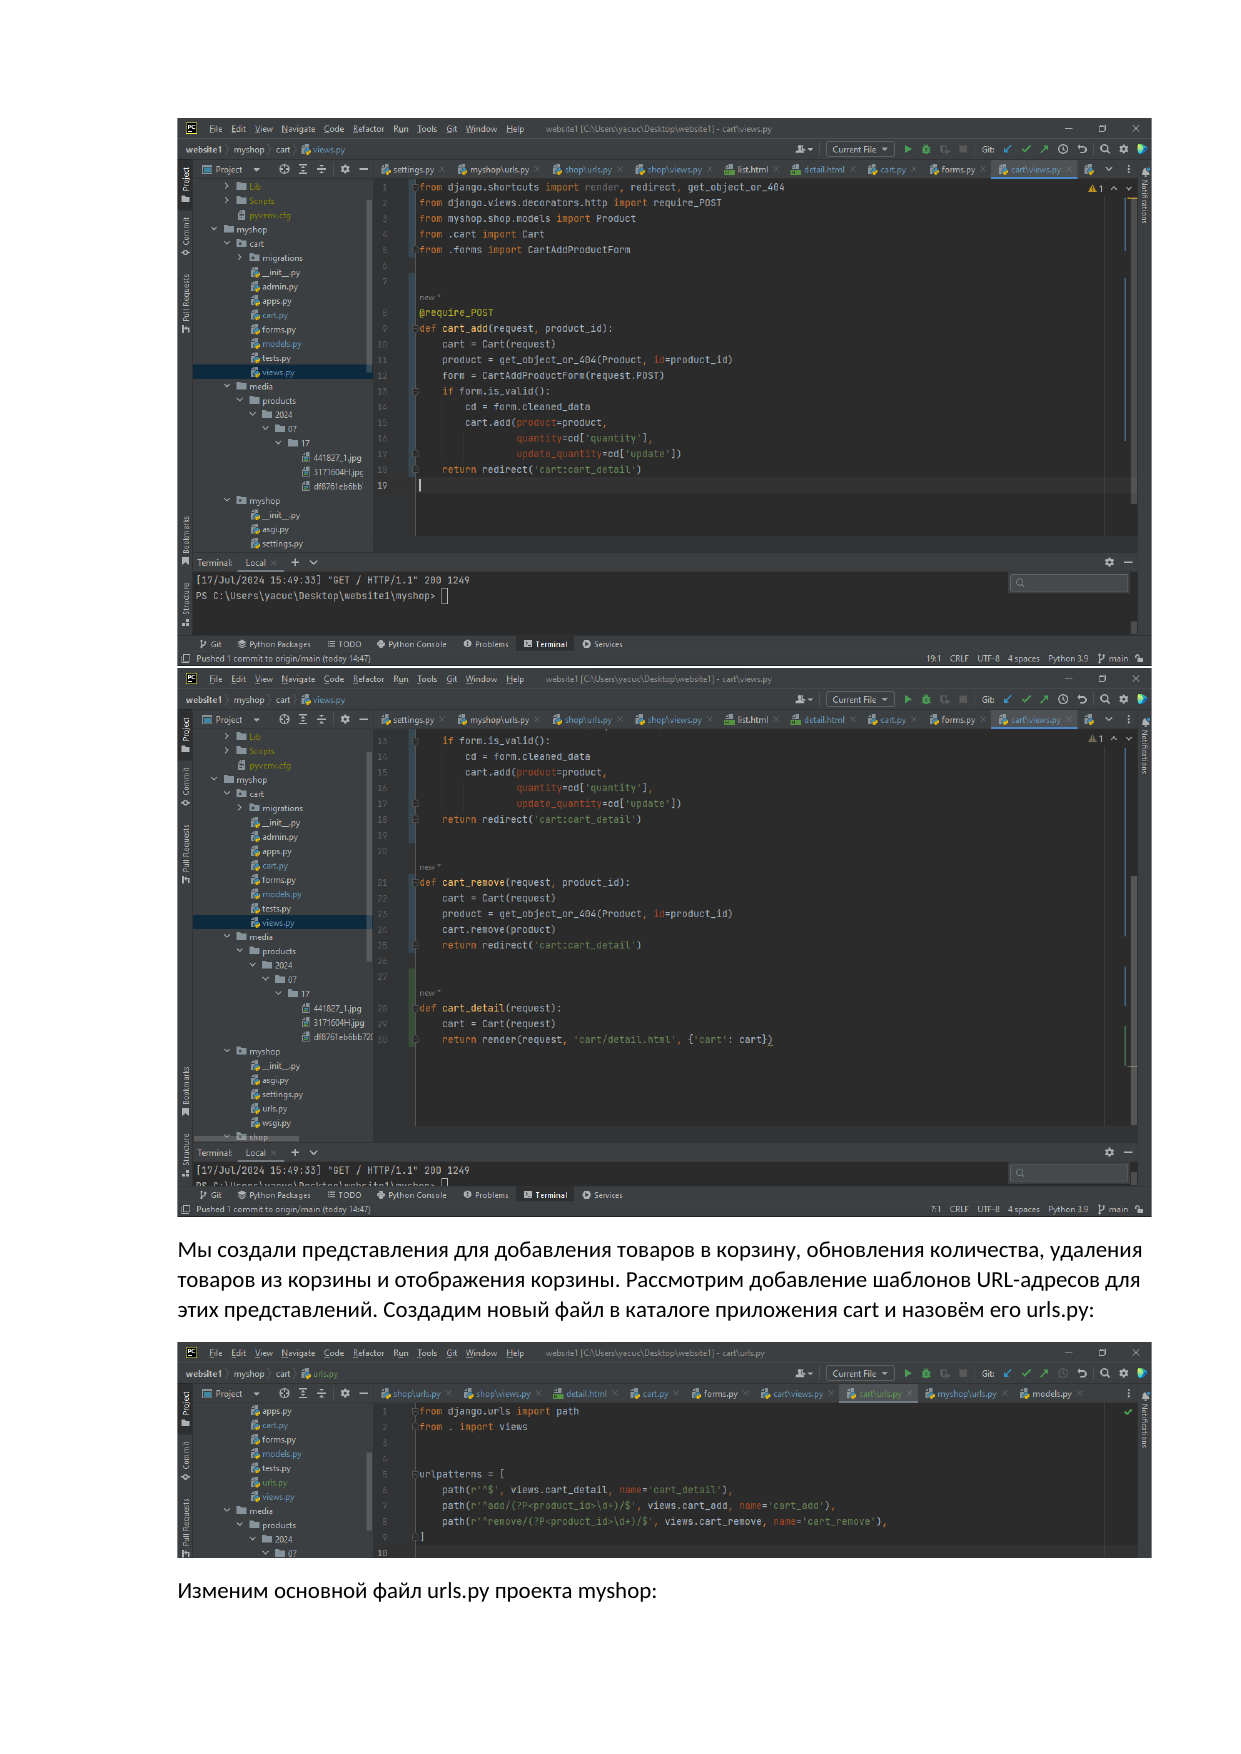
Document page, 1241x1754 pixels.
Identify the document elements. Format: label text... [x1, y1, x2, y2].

picture [177, 118, 1152, 666]
picture [177, 1342, 1152, 1558]
text Изменим основной файл urls.py проекта myshop: [177, 1577, 1152, 1604]
text Мы создали представления для добавления товаров в корзину, обновления количества, удаления товаров из корзины и отображения корзины. Рассмотрим добавление шаблонов URL-адресов для этих представлений. Создадим новый файл в каталоге приложения cart и назовём его urls.py: [177, 1235, 1152, 1323]
picture [177, 668, 1152, 1217]
